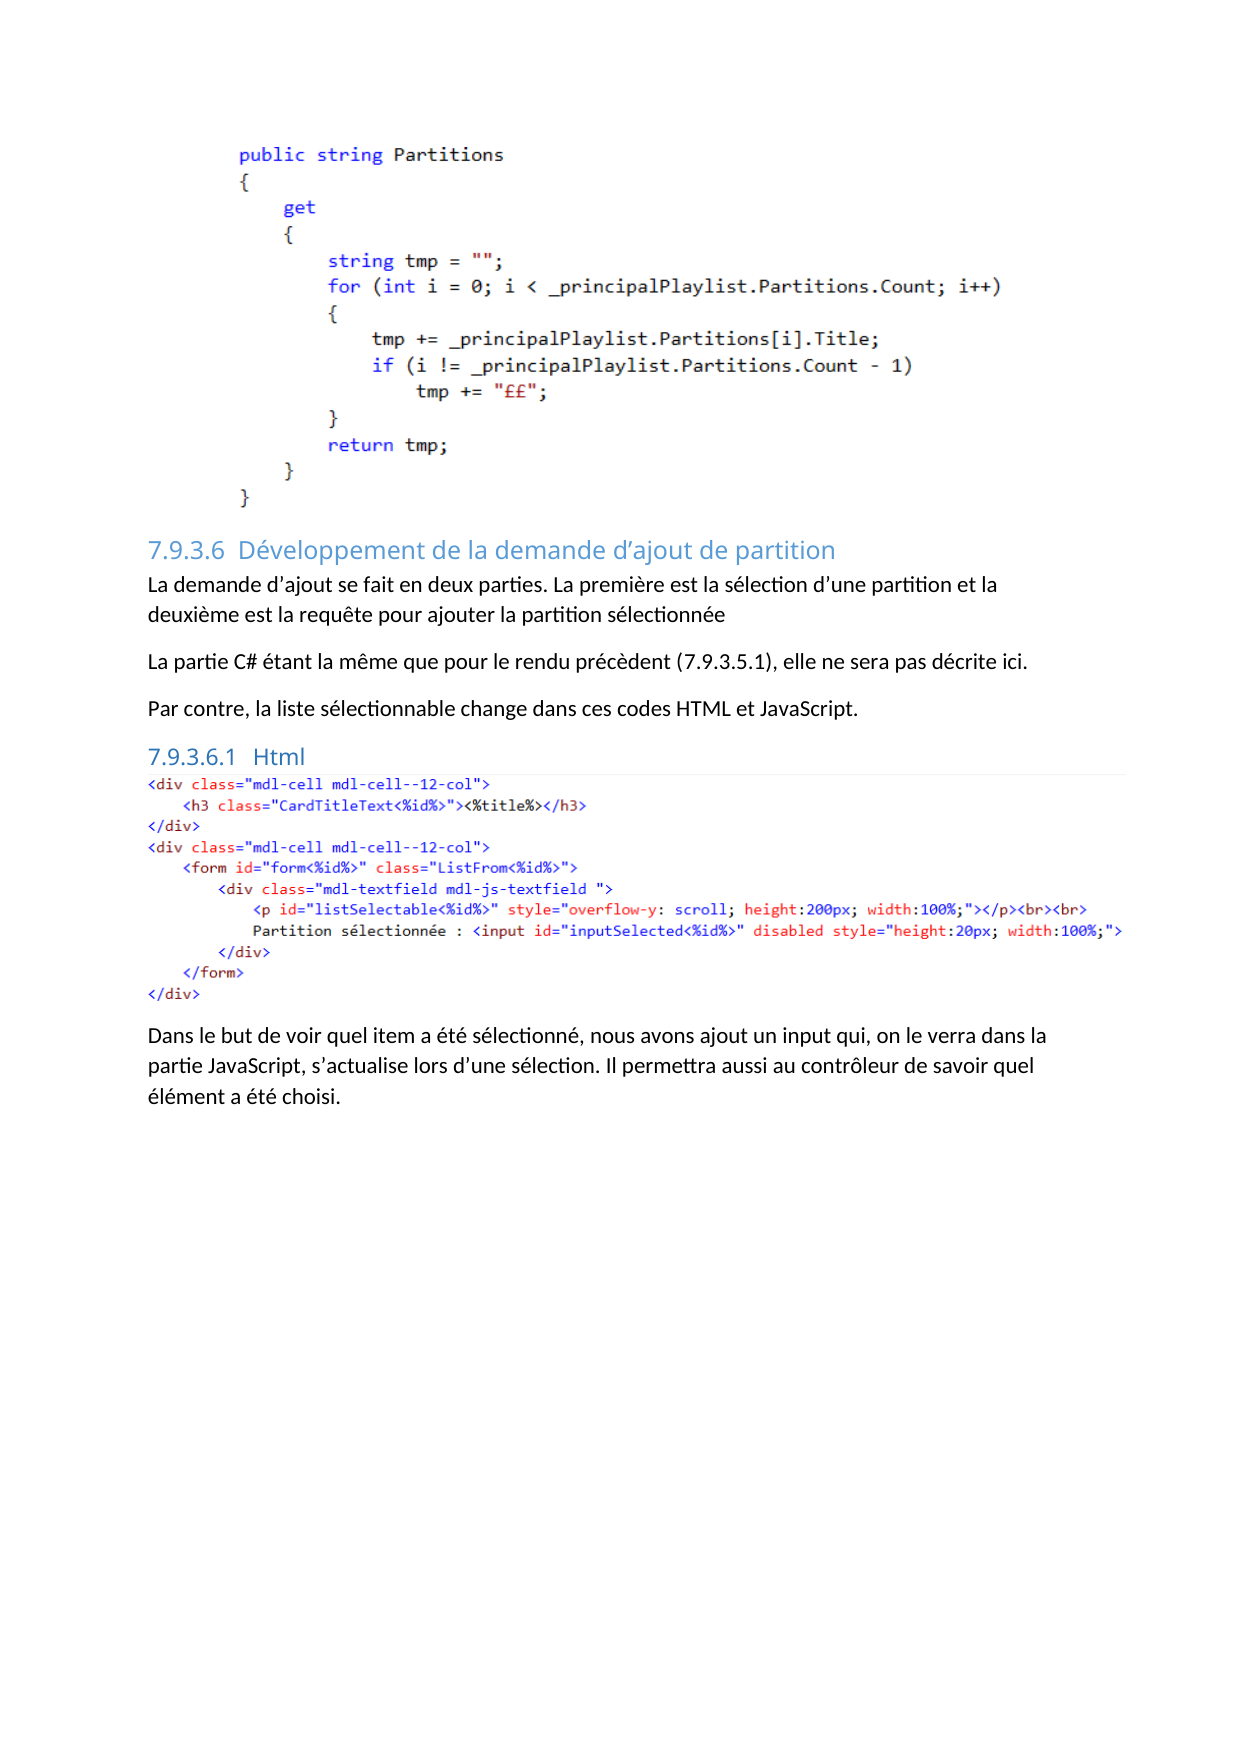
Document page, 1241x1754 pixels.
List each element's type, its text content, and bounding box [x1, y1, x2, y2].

picture [147, 774, 1126, 1003]
picture [237, 147, 1003, 510]
text La demande d’ajout se fait en deux parties. La première est la sélection d’une partition et la deuxième est la requête pour ajouter la partition sélectionnée [148, 570, 1093, 628]
text Par contre, la liste sélectionnable change dans ces codes HTML et JavaScript. [148, 694, 1093, 722]
subtitle Html [148, 741, 1093, 772]
text La partie C# étant la même que pour le rendu précèdent (7.9.3.5.1), elle ne sera pas décrite ici. [148, 647, 1093, 675]
subtitle Développement de la demande d’ajout de partition [148, 533, 1093, 567]
text Dans le but de voir quel item a été sélectionné, nous avons ajout un input qui, on le verra dans la partie JavaScript, s’actualise lors d’une sélection. Il permettra aussi au contrôleur de savoir quel élément a été choisi. [148, 1021, 1093, 1110]
